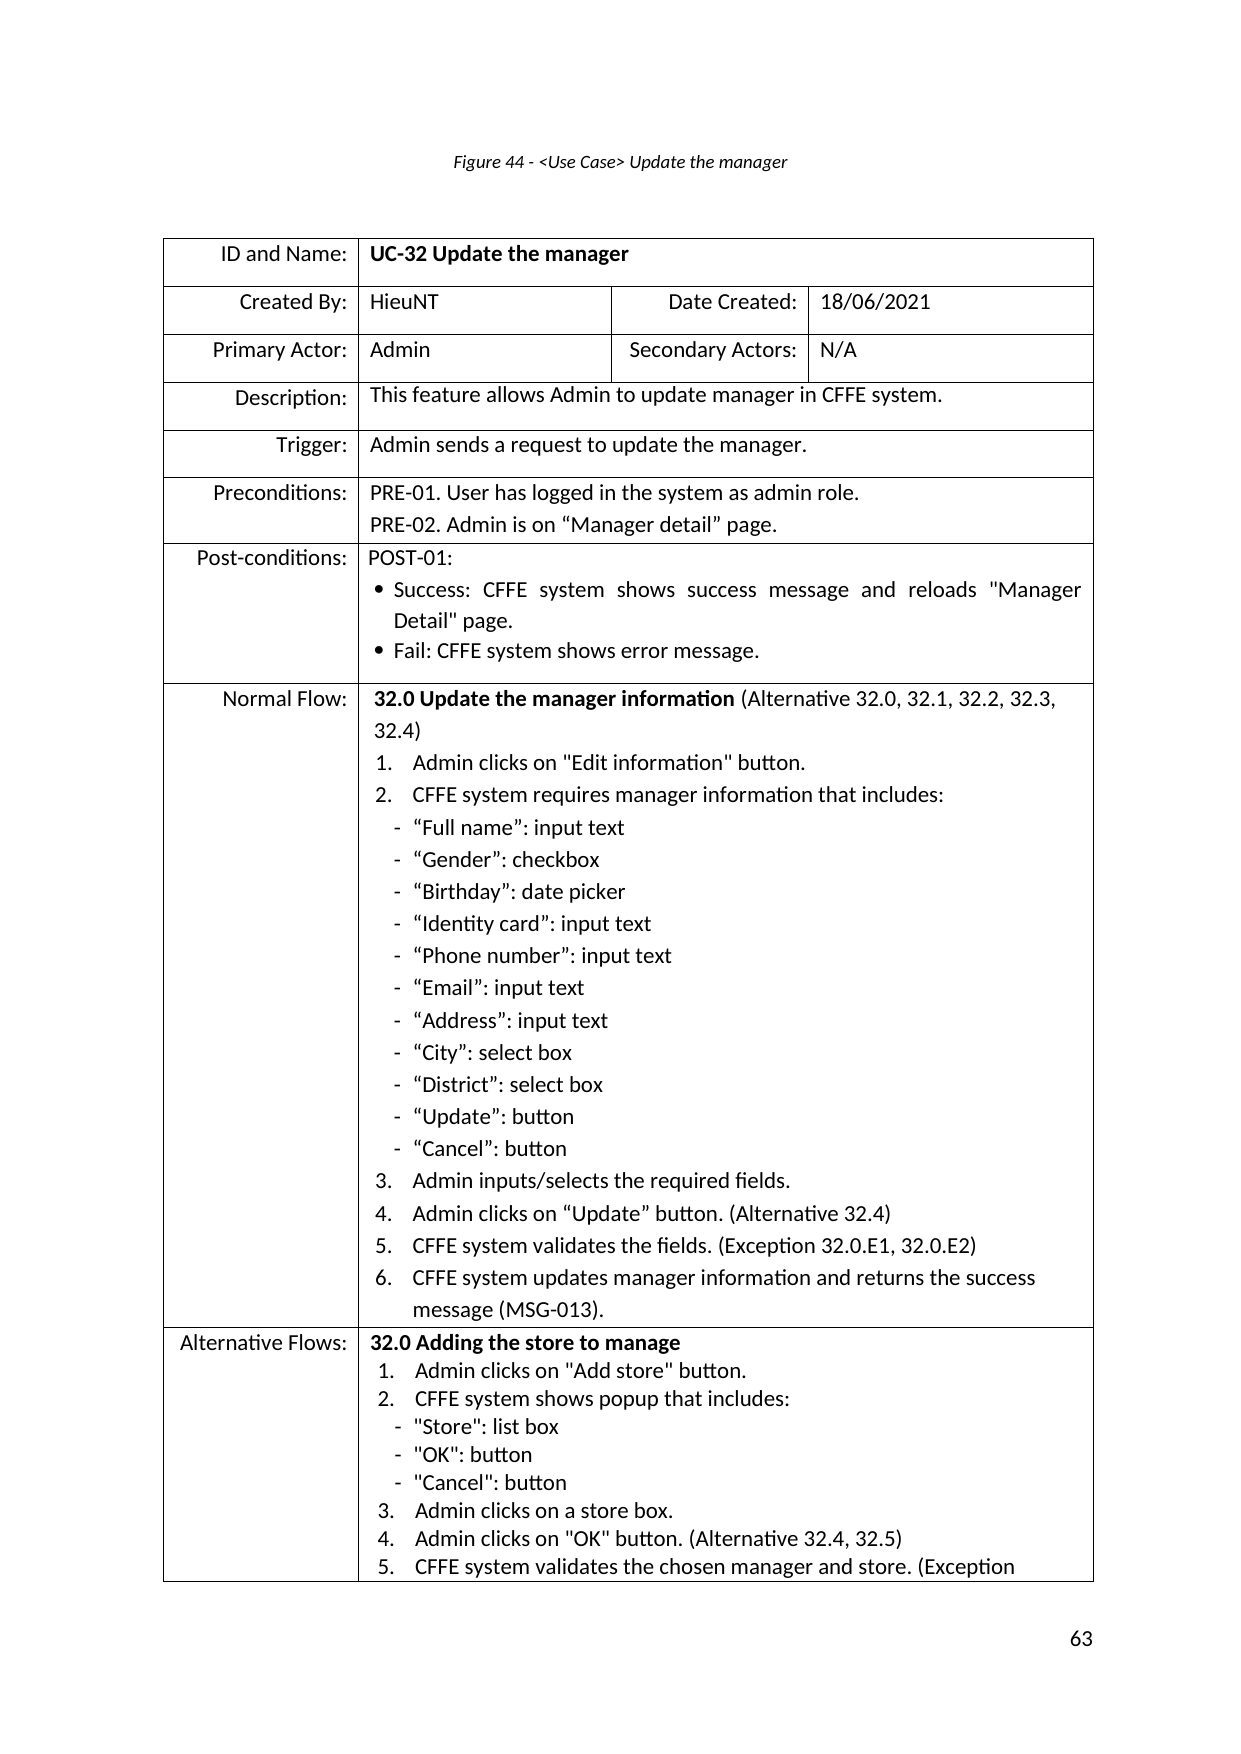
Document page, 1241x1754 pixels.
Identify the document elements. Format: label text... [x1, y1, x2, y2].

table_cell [359, 1328, 1093, 1581]
table_cell POST-01: Success: CFFE system shows success message and reloads "Manager Detail" page. Fail: CFFE system shows error message. [359, 544, 1093, 683]
table_cell Admin [359, 335, 611, 382]
table_cell N/A [809, 335, 1093, 382]
table_cell PRE-01. User has logged in the system as admin role. PRE-02. Admin is on “Manager detail” page. [359, 478, 1093, 542]
table_cell Description: [164, 383, 358, 429]
table_header UC-32 Update the manager [359, 239, 1093, 286]
table_cell Alternative Flows: [164, 1328, 358, 1581]
table_cell Post-conditions: [164, 544, 358, 683]
table_cell Primary Actor: [164, 335, 358, 382]
table_cell Trigger: [164, 431, 358, 477]
table_cell 32.0 Update the manager information (Alternative 32.0, 32.1, 32.2, 32.3, 32.4) Admin clicks on "Edit information" button. CFFE system requires manager information that includes: “Full name”: input text “Gender”: checkbox “Birthday”: date picker “Identity card”: input text “Phone number”: input text “Email”: input text “Address”: input text “City”: select box “District”: select box “Update”: button “Cancel”: button Admin inputs/selects the required fields. Admin clicks on “Update” button. (Alternative 32.4) CFFE system validates the fields. (Exception 32.0.E1, 32.0.E2) CFFE system updates manager information and returns the success message (MSG-013). [359, 684, 1093, 1327]
table_cell 18/06/2021 [809, 287, 1093, 334]
text Figure 44 - <Use Case> Update the manager [150, 150, 1093, 173]
table_cell This feature allows Admin to update manager in CFFE system. [359, 383, 1093, 429]
table_cell Date Created: [612, 287, 808, 334]
table_cell HieuNT [359, 287, 611, 334]
table_cell Preconditions: [164, 478, 358, 542]
table_header ID and Name: [164, 239, 358, 286]
table_cell Secondary Actors: [612, 335, 808, 382]
table_cell Normal Flow: [164, 684, 358, 1327]
table_cell Admin sends a request to update the manager. [359, 431, 1093, 477]
table_cell Created By: [164, 287, 358, 334]
